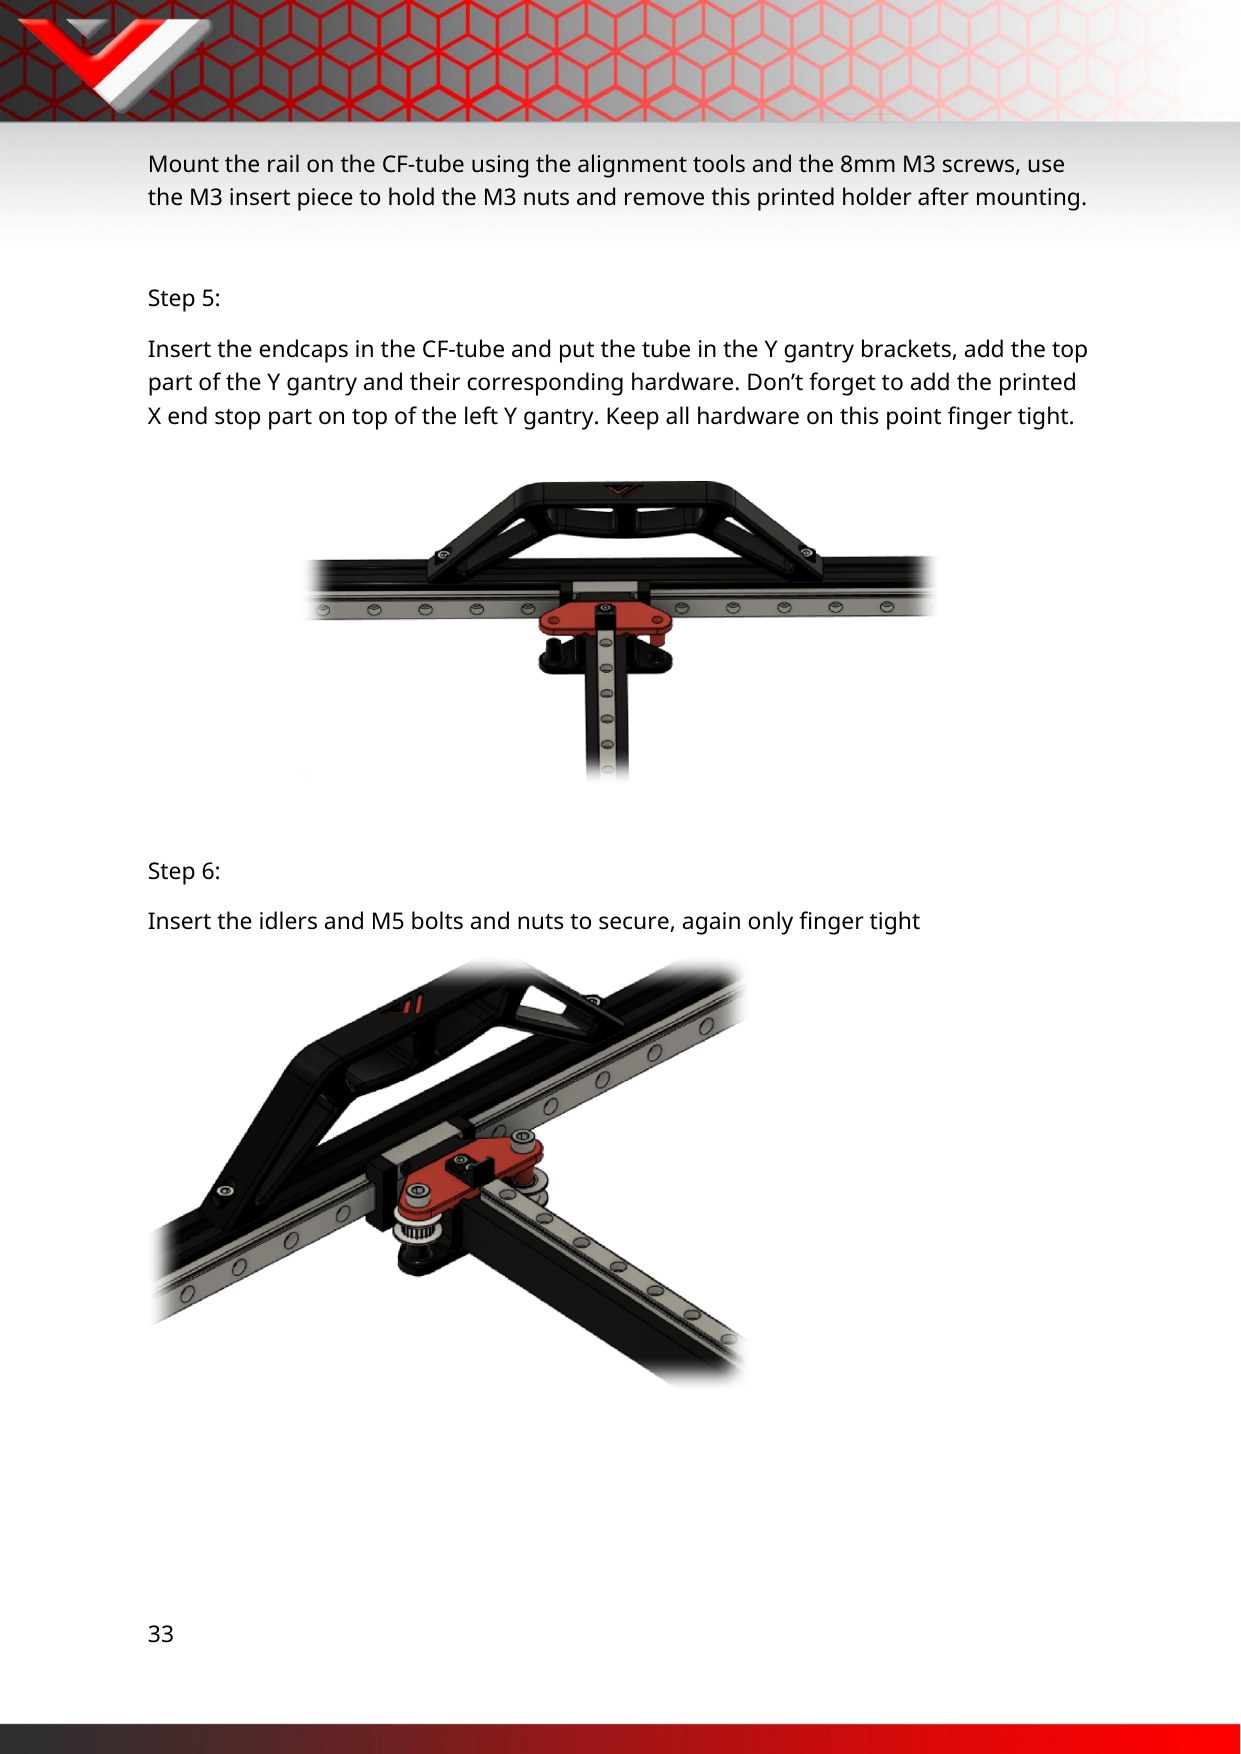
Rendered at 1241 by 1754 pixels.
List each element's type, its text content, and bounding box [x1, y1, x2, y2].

text Insert the idlers and M5 bolts and nuts to secure, again only finger tight [148, 905, 1093, 936]
picture [0, 0, 1241, 1754]
text Mount the rail on the CF-tube using the alignment tools and the 8mm M3 screws, use the M3 insert piece to hold the M3 nuts and remove this printed holder after mounting. [148, 148, 1093, 213]
text Insert the endcaps in the CF-tube and put the tube in the Y gantry brackets, add the top part of the Y gantry and their corresponding hardware. Don’t forget to add the printed X end stop part on top of the left Y gantry. Keep all hardware on this point finger tight. [148, 333, 1093, 431]
text Step 5: [148, 282, 1093, 313]
text Step 6: [148, 854, 1093, 886]
